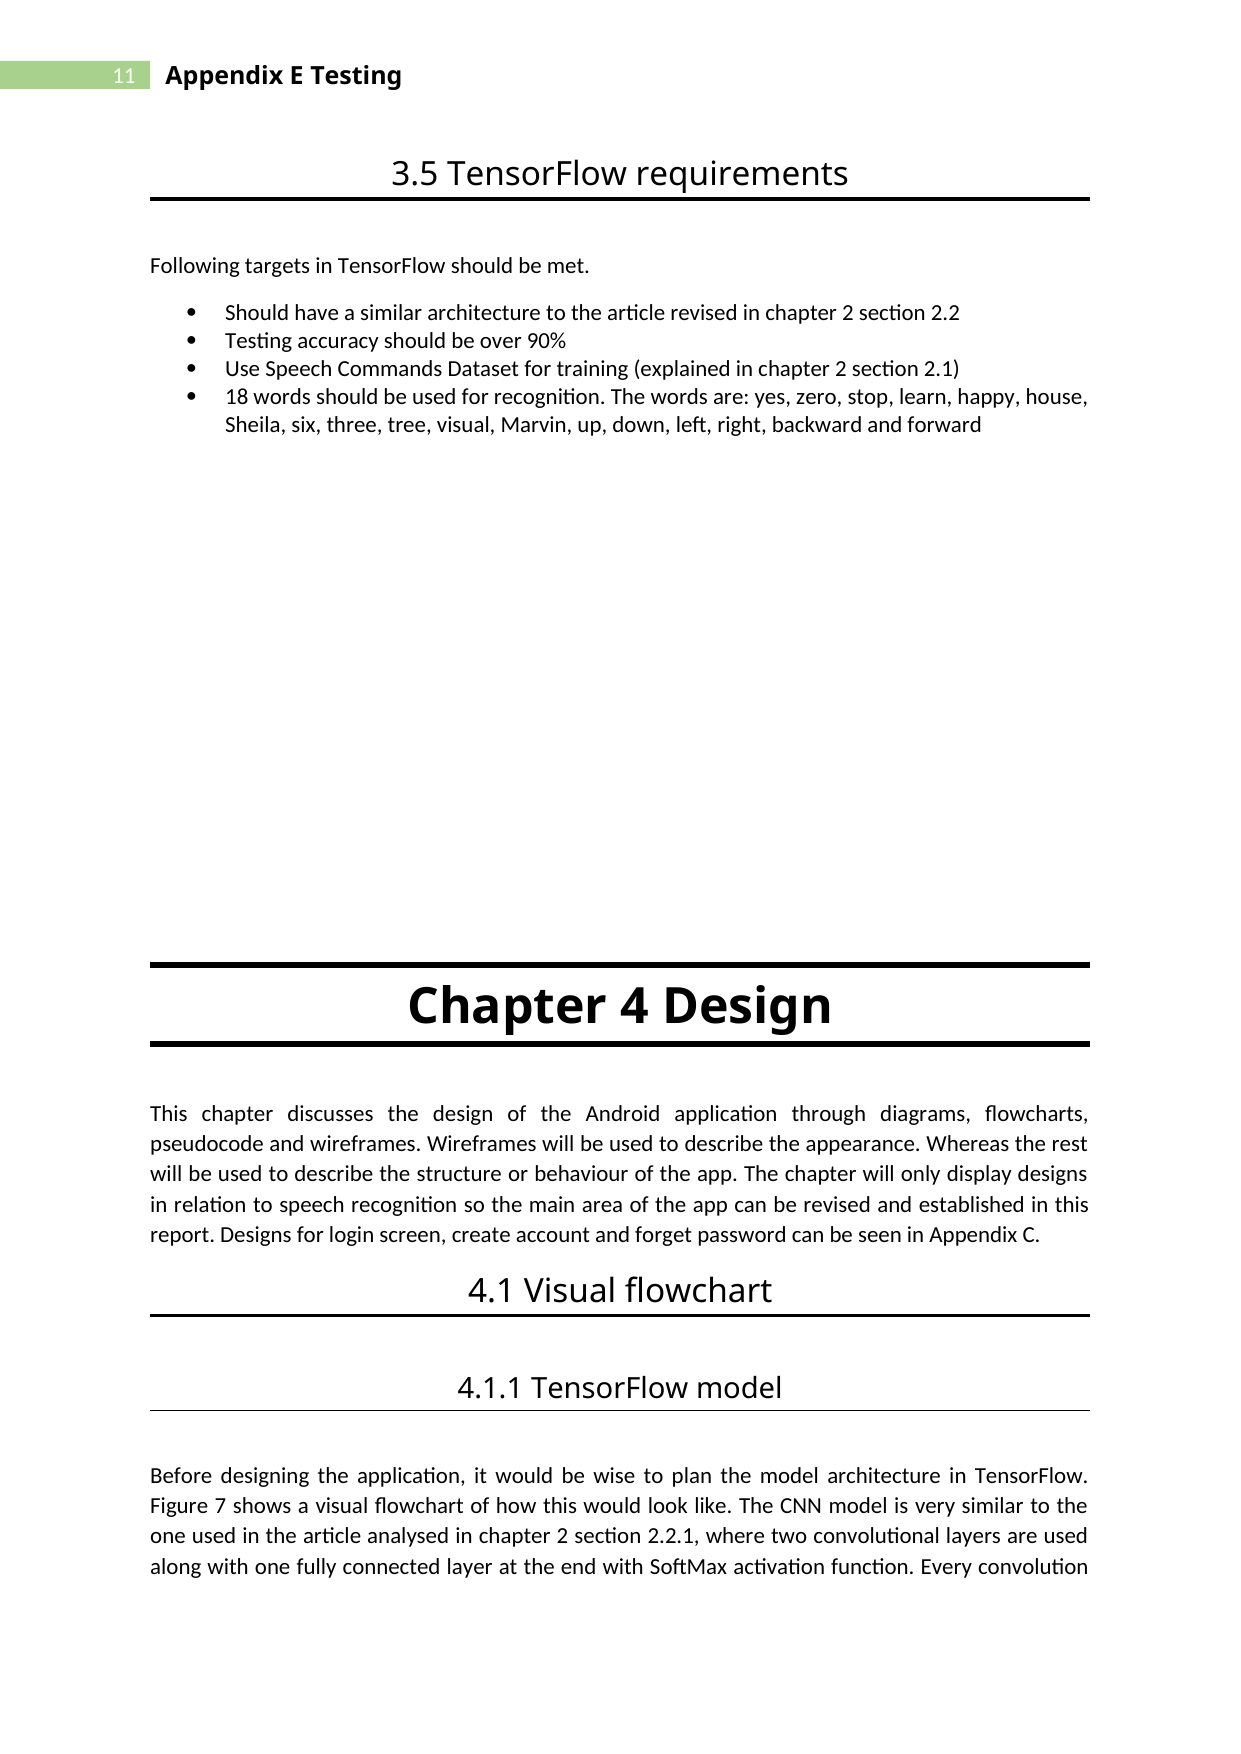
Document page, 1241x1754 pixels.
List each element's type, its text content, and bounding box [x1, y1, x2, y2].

text This chapter discusses the design of the Android application through diagrams, flowcharts, pseudocode and wireframes. Wireframes will be used to describe the appearance. Whereas the rest will be used to describe the structure or behaviour of the app. The chapter will only display designs in relation to speech recognition so the main area of the app can be revised and established in this report. Designs for login screen, create account and forget password can be seen in Appendix C. [150, 1099, 1090, 1248]
list Use Speech Commands Dataset for training (explained in chapter 2 section 2.1) [187, 354, 1090, 382]
list 18 words should be used for recognition. The words are: yes, zero, stop, learn, happy, house, Sheila, six, three, tree, visual, Marvin, up, down, left, right, backward and forward [187, 382, 1090, 438]
text Following targets in TensorFlow should be met. [150, 251, 1090, 279]
subtitle Visual flowchart [150, 1267, 1090, 1314]
subtitle Design [150, 968, 1090, 1041]
subtitle TensorFlow model [150, 1368, 1090, 1410]
list Should have a similar architecture to the article revised in chapter 2 section 2.2 [187, 298, 1090, 326]
list Testing accuracy should be over 90% [187, 326, 1090, 354]
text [150, 1461, 1090, 1580]
subtitle TensorFlow requirements [150, 150, 1090, 197]
